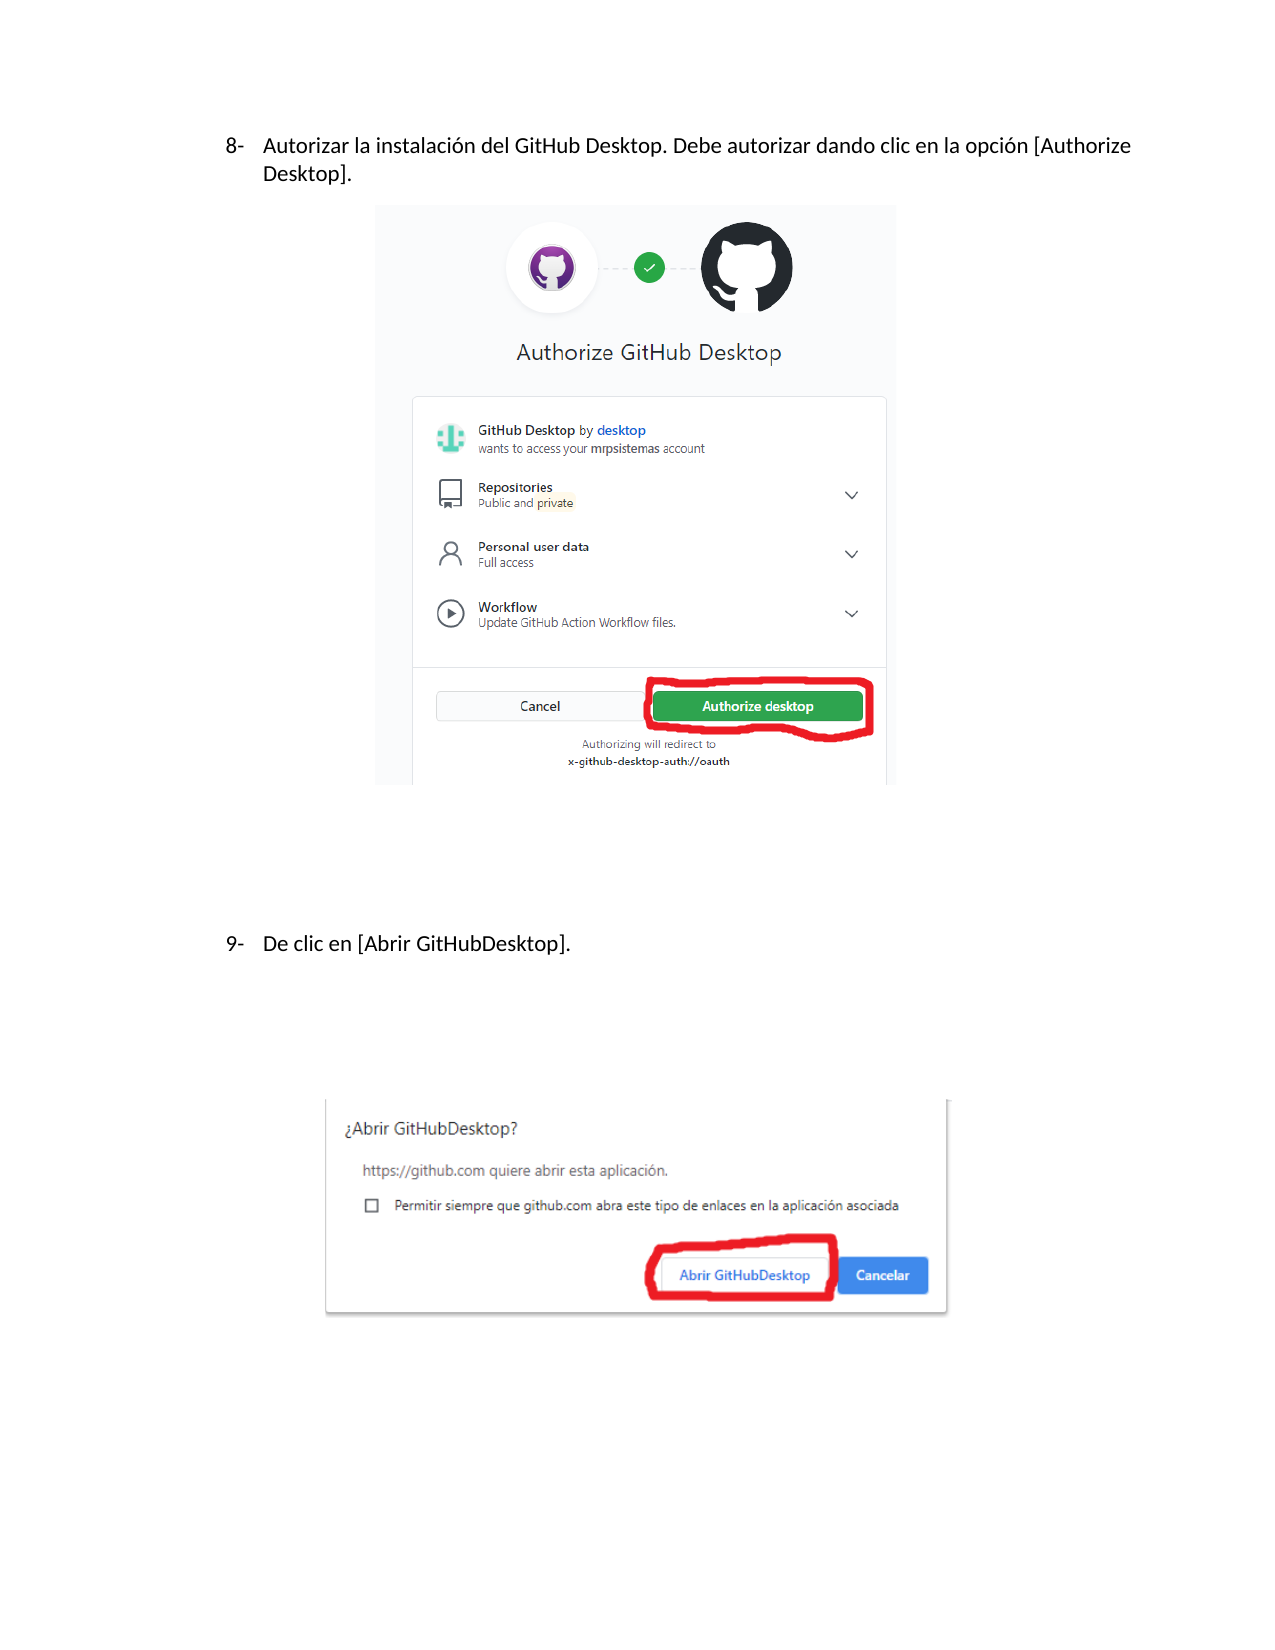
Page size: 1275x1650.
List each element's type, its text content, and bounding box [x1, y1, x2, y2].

list Autorizar la instalación del GitHub Desktop. Debe autorizar dando clic en la opción [Authorize Desktop]. [225, 131, 1212, 187]
list De clic en [Abrir GitHubDesktop]. [225, 929, 1212, 957]
picture [375, 205, 897, 785]
picture [325, 1099, 952, 1318]
